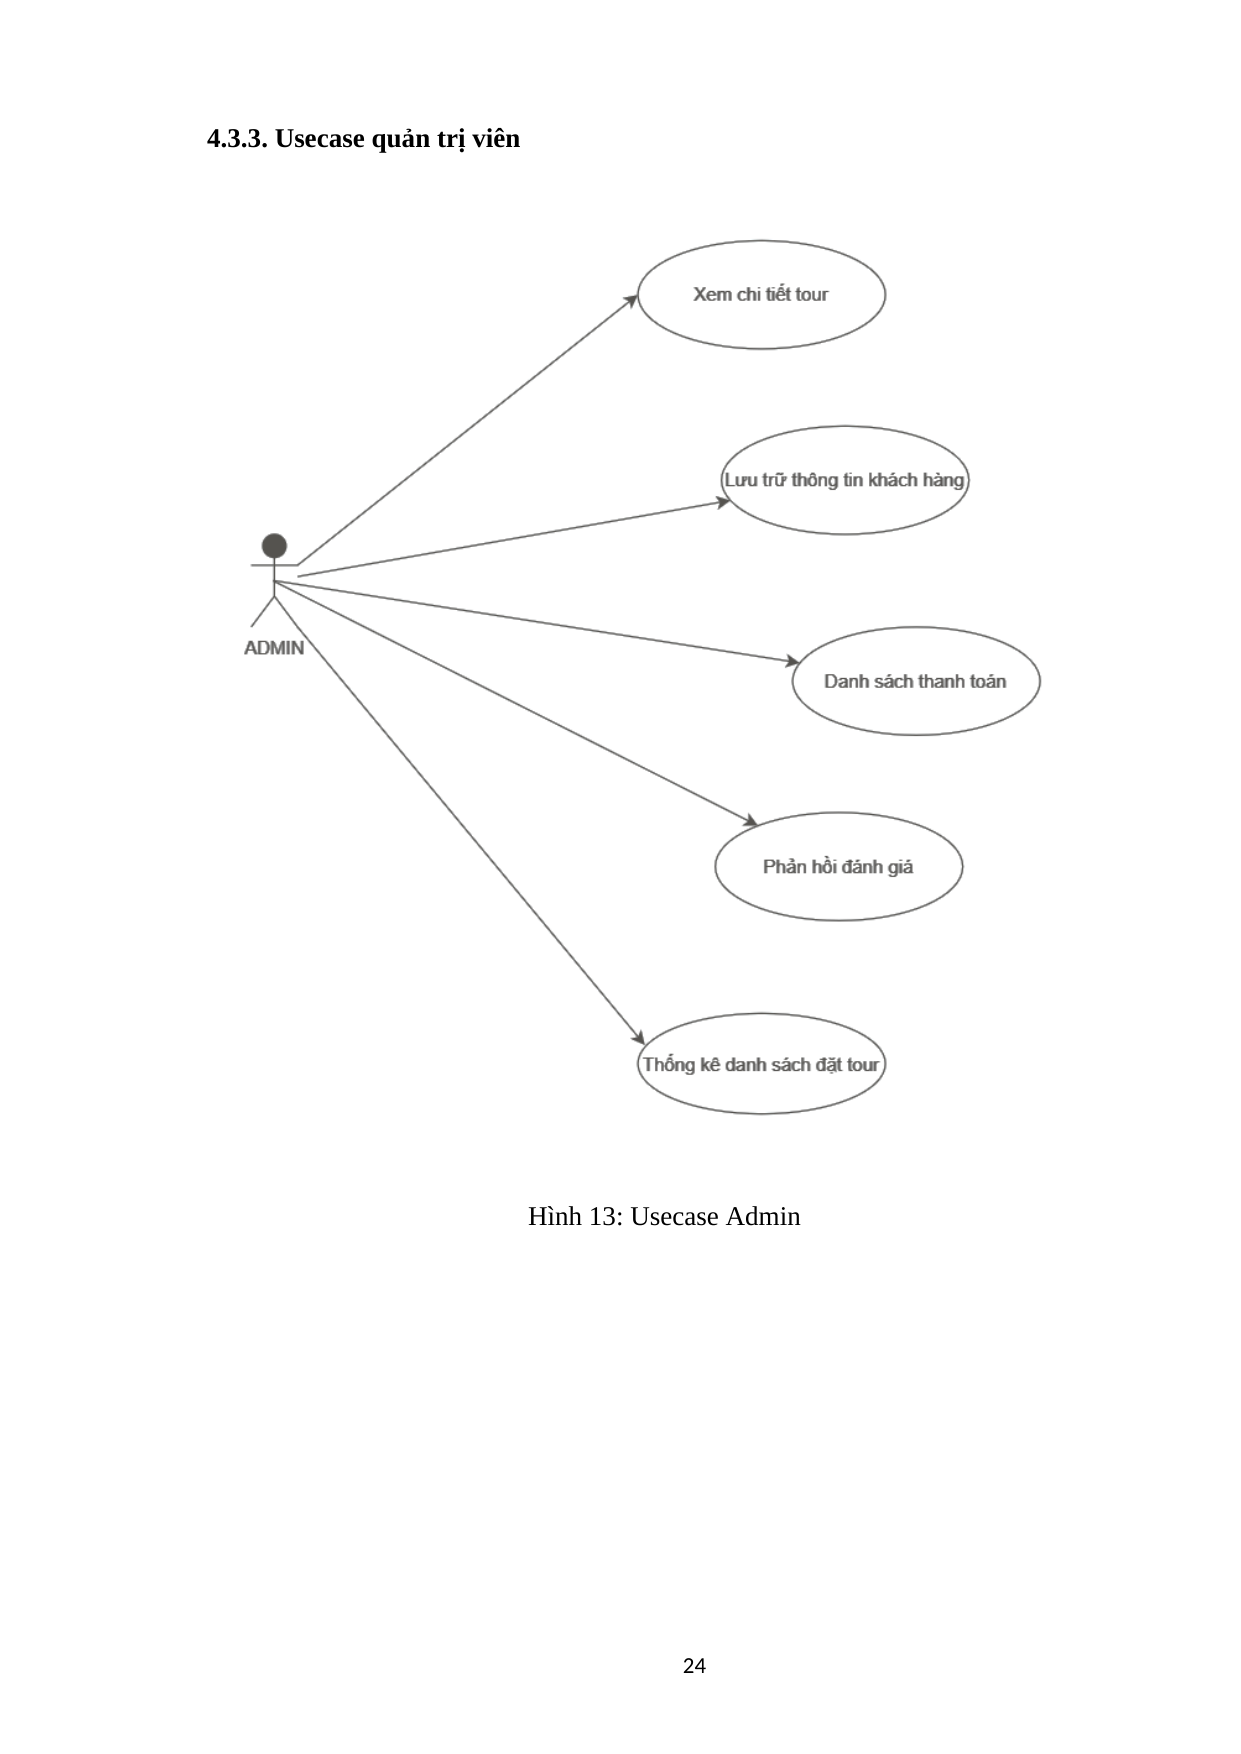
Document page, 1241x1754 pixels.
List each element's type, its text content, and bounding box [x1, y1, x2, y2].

subtitle 4.3.3. Usecase quản trị viên [207, 122, 1122, 153]
picture [206, 155, 1123, 1180]
text Hình 13: Usecase Admin [207, 1200, 1122, 1231]
